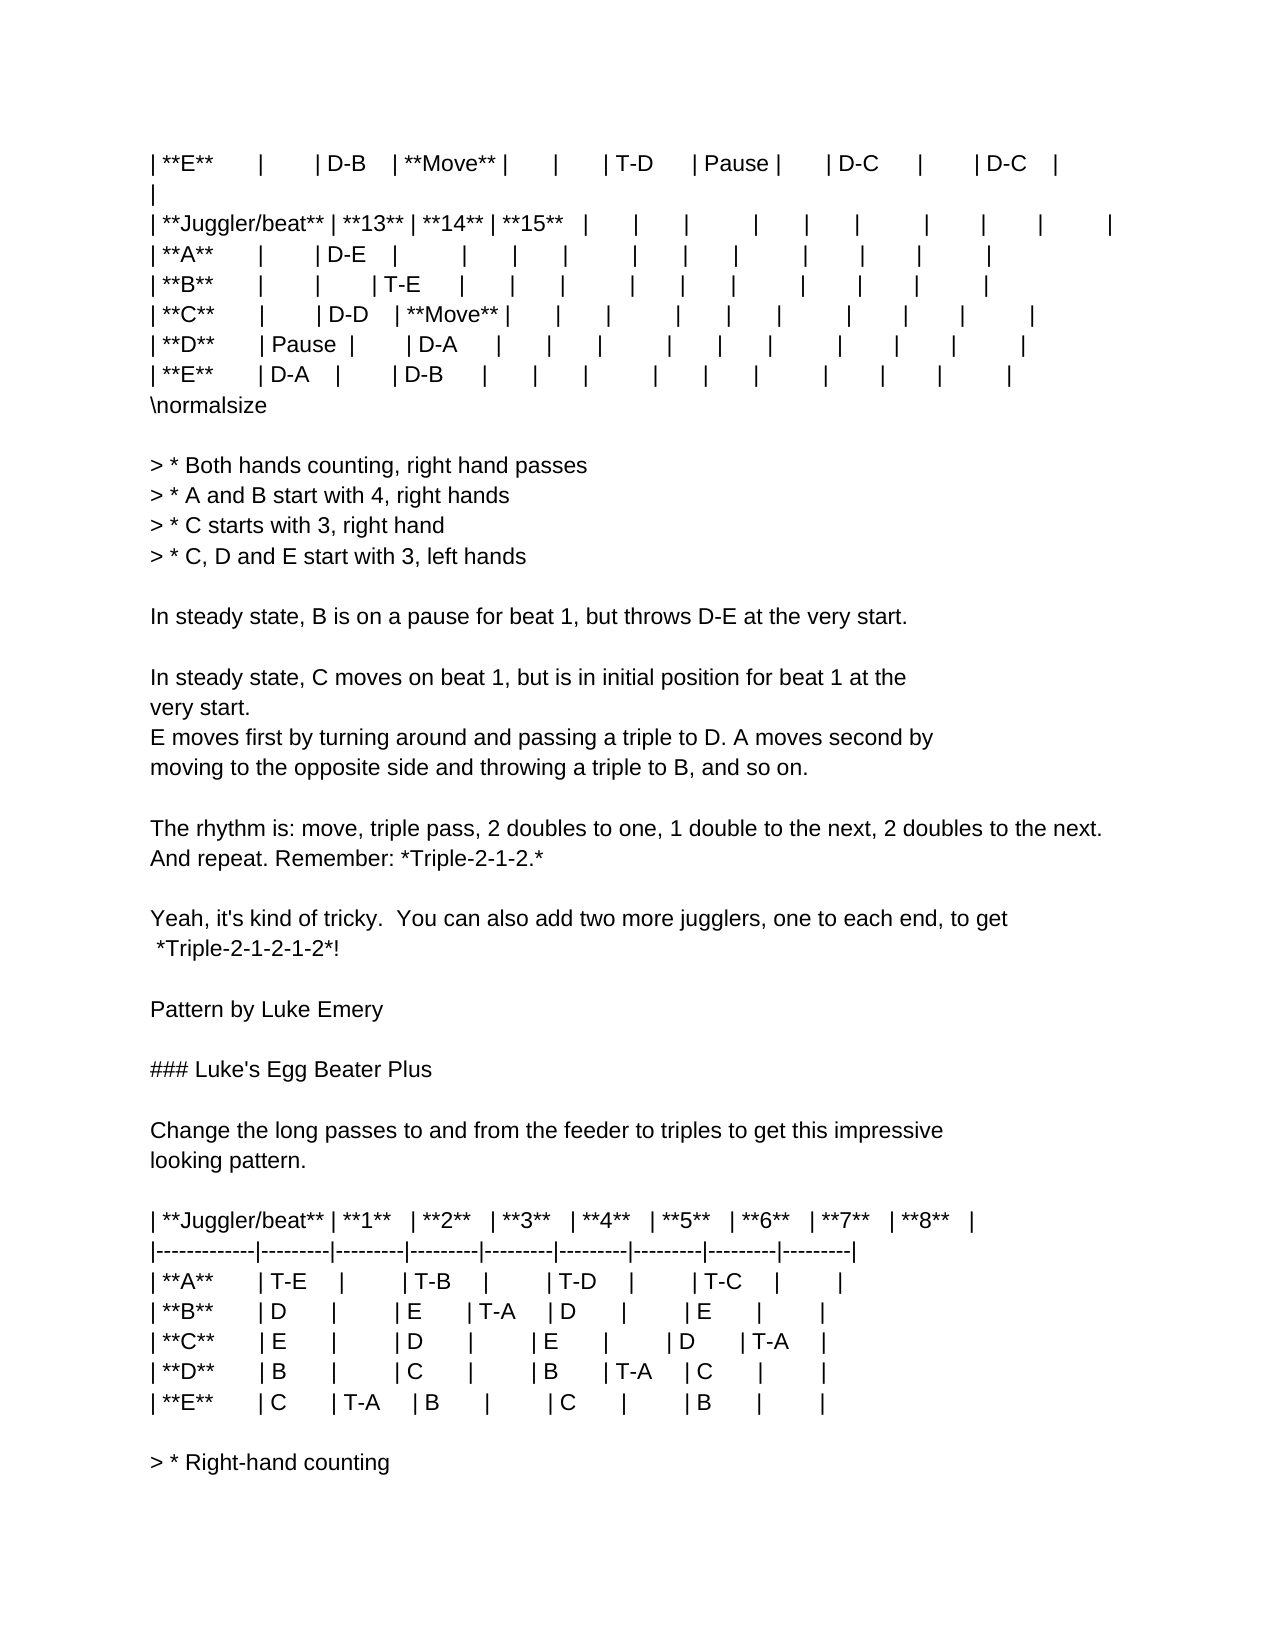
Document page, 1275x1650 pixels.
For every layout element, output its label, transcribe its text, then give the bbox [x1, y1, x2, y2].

text | **Juggler/beat** | **13** | **14** | **15** | | | | | | | | | | [150, 210, 1125, 237]
text \normalsize [150, 392, 1125, 418]
text *Triple-2-1-2-1-2*! [150, 935, 1125, 962]
text And repeat. Remember: *Triple-2-1-2.* [150, 845, 1125, 871]
text Pattern by Luke Emery [150, 996, 1125, 1022]
text > * A and B start with 4, right hands [150, 482, 1125, 509]
text > * C starts with 3, right hand [150, 512, 1125, 539]
text Change the long passes to and from the feeder to triples to get this impressive [150, 1117, 1125, 1143]
text In steady state, C moves on beat 1, but is in initial position for beat 1 at the [150, 663, 1125, 690]
text In steady state, B is on a pause for beat 1, but throws D-E at the very start. [150, 603, 1125, 629]
text The rhythm is: move, triple pass, 2 doubles to one, 1 double to the next, 2 doubles to the next. [150, 814, 1125, 841]
text Yeah, it's kind of tricky. You can also add two more jugglers, one to each end, to get [150, 905, 1125, 932]
text very start. [150, 694, 1125, 720]
text | **D** | Pause | | D-A | | | | | | | | | | [150, 331, 1125, 358]
text moving to the opposite side and throwing a triple to B, and so on. [150, 754, 1125, 781]
text | **D** | B | | C | | B | T-A | C | | [150, 1358, 1125, 1385]
text | **E** | D-A | | D-B | | | | | | | | | | [150, 361, 1125, 388]
text | **B** | | | T-E | | | | | | | | | | [150, 271, 1125, 297]
text > * C, D and E start with 3, left hands [150, 543, 1125, 569]
text > * Right-hand counting [150, 1449, 1125, 1475]
text | **E** | C | T-A | B | | C | | B | | [150, 1388, 1125, 1415]
text > * Both hands counting, right hand passes [150, 452, 1125, 478]
text ### Luke's Egg Beater Plus [150, 1056, 1125, 1083]
text | **A** | | D-E | | | | | | | | | | | [150, 241, 1125, 267]
text | **A** | T-E | | T-B | | T-D | | T-C | | [150, 1268, 1125, 1294]
text | **C** | | D-D | **Move** | | | | | | | | | | [150, 301, 1125, 327]
text looking pattern. [150, 1147, 1125, 1173]
text | **B** | D | | E | T-A | D | | E | | [150, 1298, 1125, 1324]
text |-------------|---------|---------|---------|---------|---------|---------|---------|---------| [150, 1237, 1125, 1264]
text E moves first by turning around and passing a triple to D. A moves second by [150, 724, 1125, 750]
text | **C** | E | | D | | E | | D | T-A | [150, 1328, 1125, 1354]
text | **E** | | D-B | **Move** | | | T-D | Pause | | D-C | | D-C | | [150, 150, 1125, 207]
text | **Juggler/beat** | **1** | **2** | **3** | **4** | **5** | **6** | **7** | **8** | [150, 1207, 1125, 1234]
